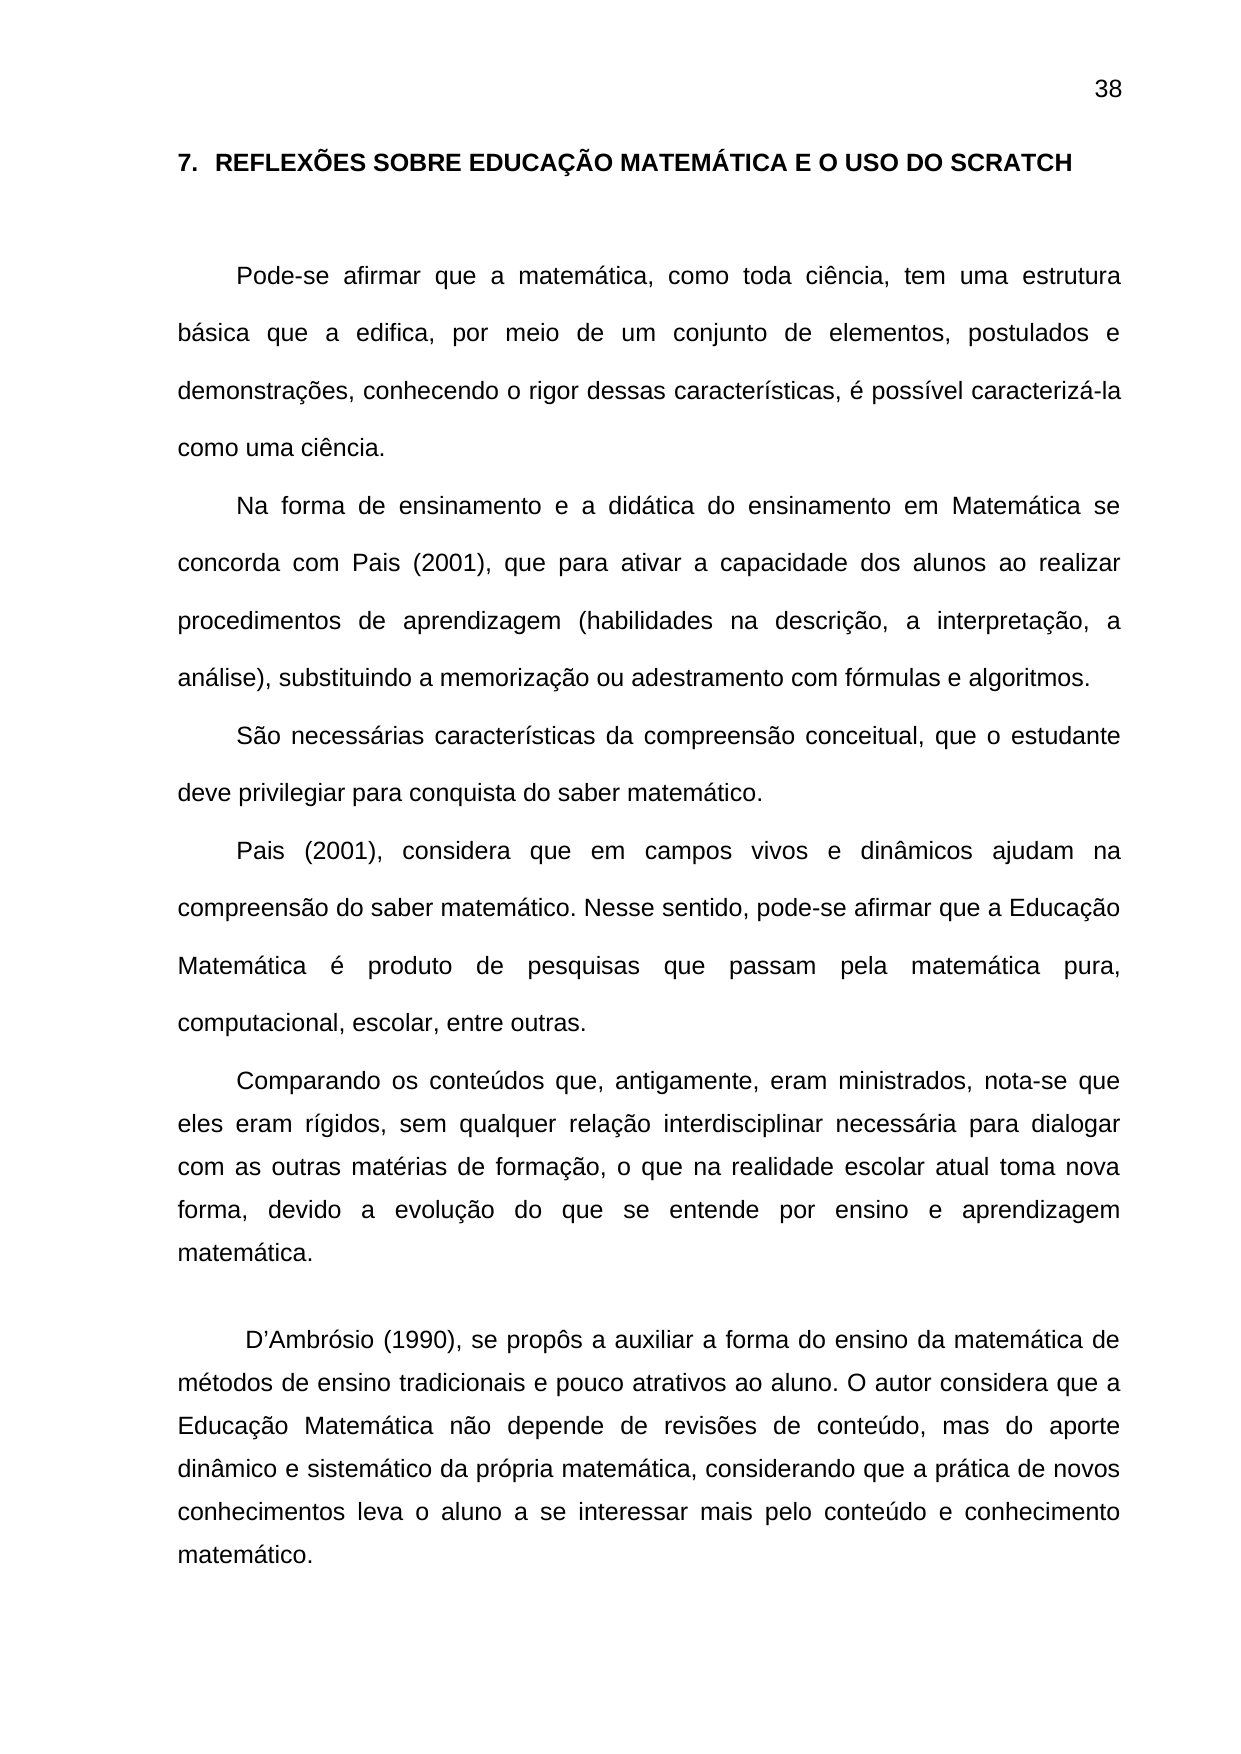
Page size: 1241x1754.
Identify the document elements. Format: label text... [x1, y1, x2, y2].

text D’Ambrósio (1990), se propôs a auxiliar a forma do ensino da matemática de métodos de ensino tradicionais e pouco atrativos ao aluno. O autor considera que a Educação Matemática não depende de revisões de conteúdo, mas do aporte dinâmico e sistemático da própria matemática, considerando que a prática de novos conhecimentos leva o aluno a se interessar mais pelo conteúdo e conhecimento matemático. [177, 1324, 1122, 1569]
subtitle REFLEXÕES SOBRE EDUCAÇÃO MATEMÁTICA E O USO DO SCRATCH [177, 148, 1122, 176]
text Pais (2001), considera que em campos vivos e dinâmicos ajudam na compreensão do saber matemático. Nesse sentido, pode-se afirmar que a Educação Matemática é produto de pesquisas que passam pela matemática pura, computacional, escolar, entre outras. [177, 836, 1122, 1037]
text São necessárias características da compreensão conceitual, que o estudante deve privilegiar para conquista do saber matemático. [177, 721, 1122, 807]
text Na forma de ensinamento e a didática do ensinamento em Matemática se concorda com Pais (2001), que para ativar a capacidade dos alunos ao realizar procedimentos de aprendizagem (habilidades na descrição, a interpretação, a análise), substituindo a memorização ou adestramento com fórmulas e algoritmos. [177, 491, 1122, 692]
text Comparando os conteúdos que, antigamente, eram ministrados, nota-se que eles eram rígidos, sem qualquer relação interdisciplinar necessária para dialogar com as outras matérias de formação, o que na realidade escolar atual toma nova forma, devido a evolução do que se entende por ensino e aprendizagem matemática. [177, 1066, 1122, 1267]
text Pode-se afirmar que a matemática, como toda ciência, tem uma estrutura básica que a edifica, por meio de um conjunto de elementos, postulados e demonstrações, conhecendo o rigor dessas características, é possível caracterizá-la como uma ciência. [177, 261, 1122, 462]
